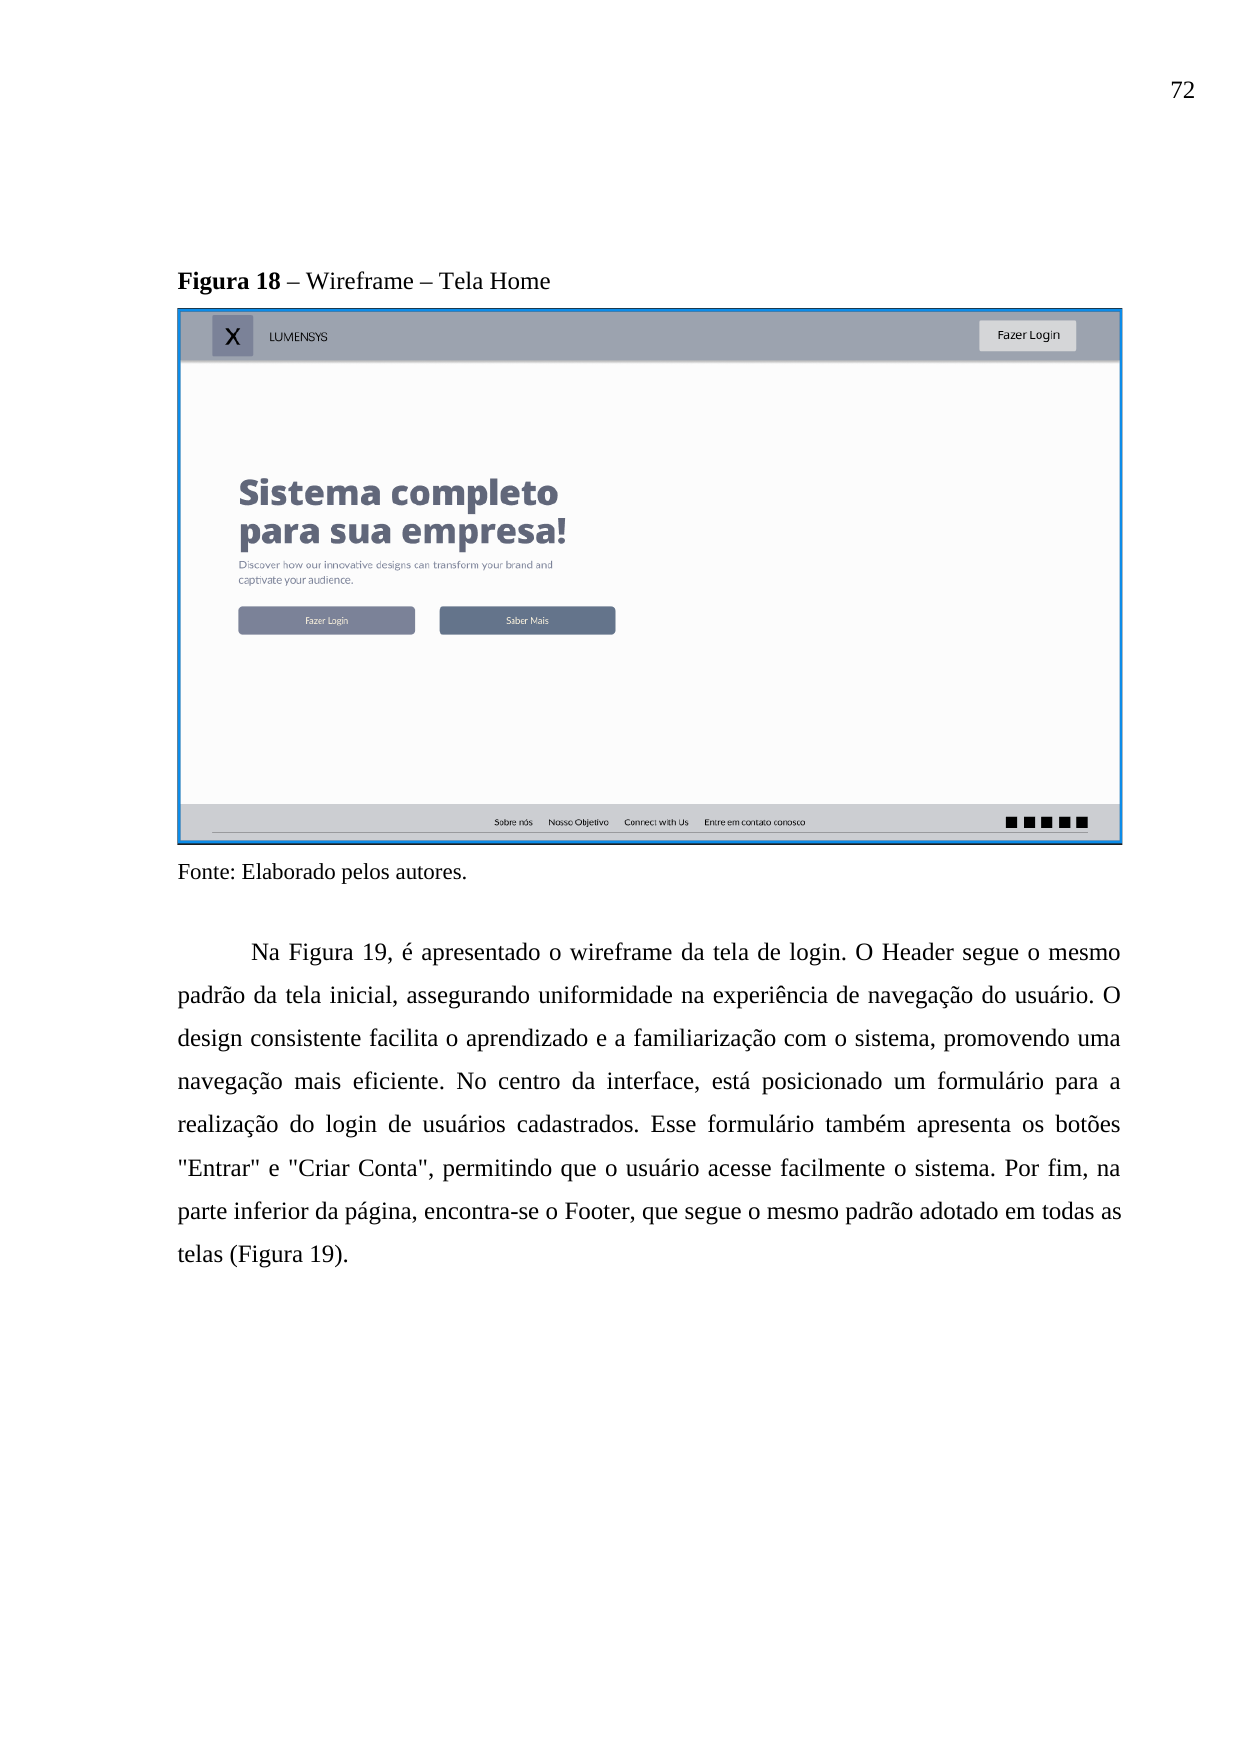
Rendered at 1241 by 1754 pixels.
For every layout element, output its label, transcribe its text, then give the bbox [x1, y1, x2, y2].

text Figura 18 – Wireframe – Tela HomeFonte: Elaborado pelos autores. [177, 845, 1122, 884]
text Na Figura 19, é apresentado o wireframe da tela de login. O Header segue o mesmo padrão da tela inicial, assegurando uniformidade na experiência de navegação do usuário. O design consistente facilita o aprendizado e a familiarização com o sistema, promovendo uma navegação mais eficiente. No centro da interface, está posicionado um formulário para a realização do login de usuários cadastrados. Esse formulário também apresenta os botões "Entrar" e "Criar Conta", permitindo que o usuário acesse facilmente o sistema. Por fim, na parte inferior da página, encontra-se o Footer, que segue o mesmo padrão adotado em todas as telas (Figura 19). [177, 937, 1122, 1268]
text Figura 18 – Wireframe – Tela HomeFonte: Elaborado pelos autores. [177, 266, 1122, 308]
picture [177, 308, 1123, 845]
